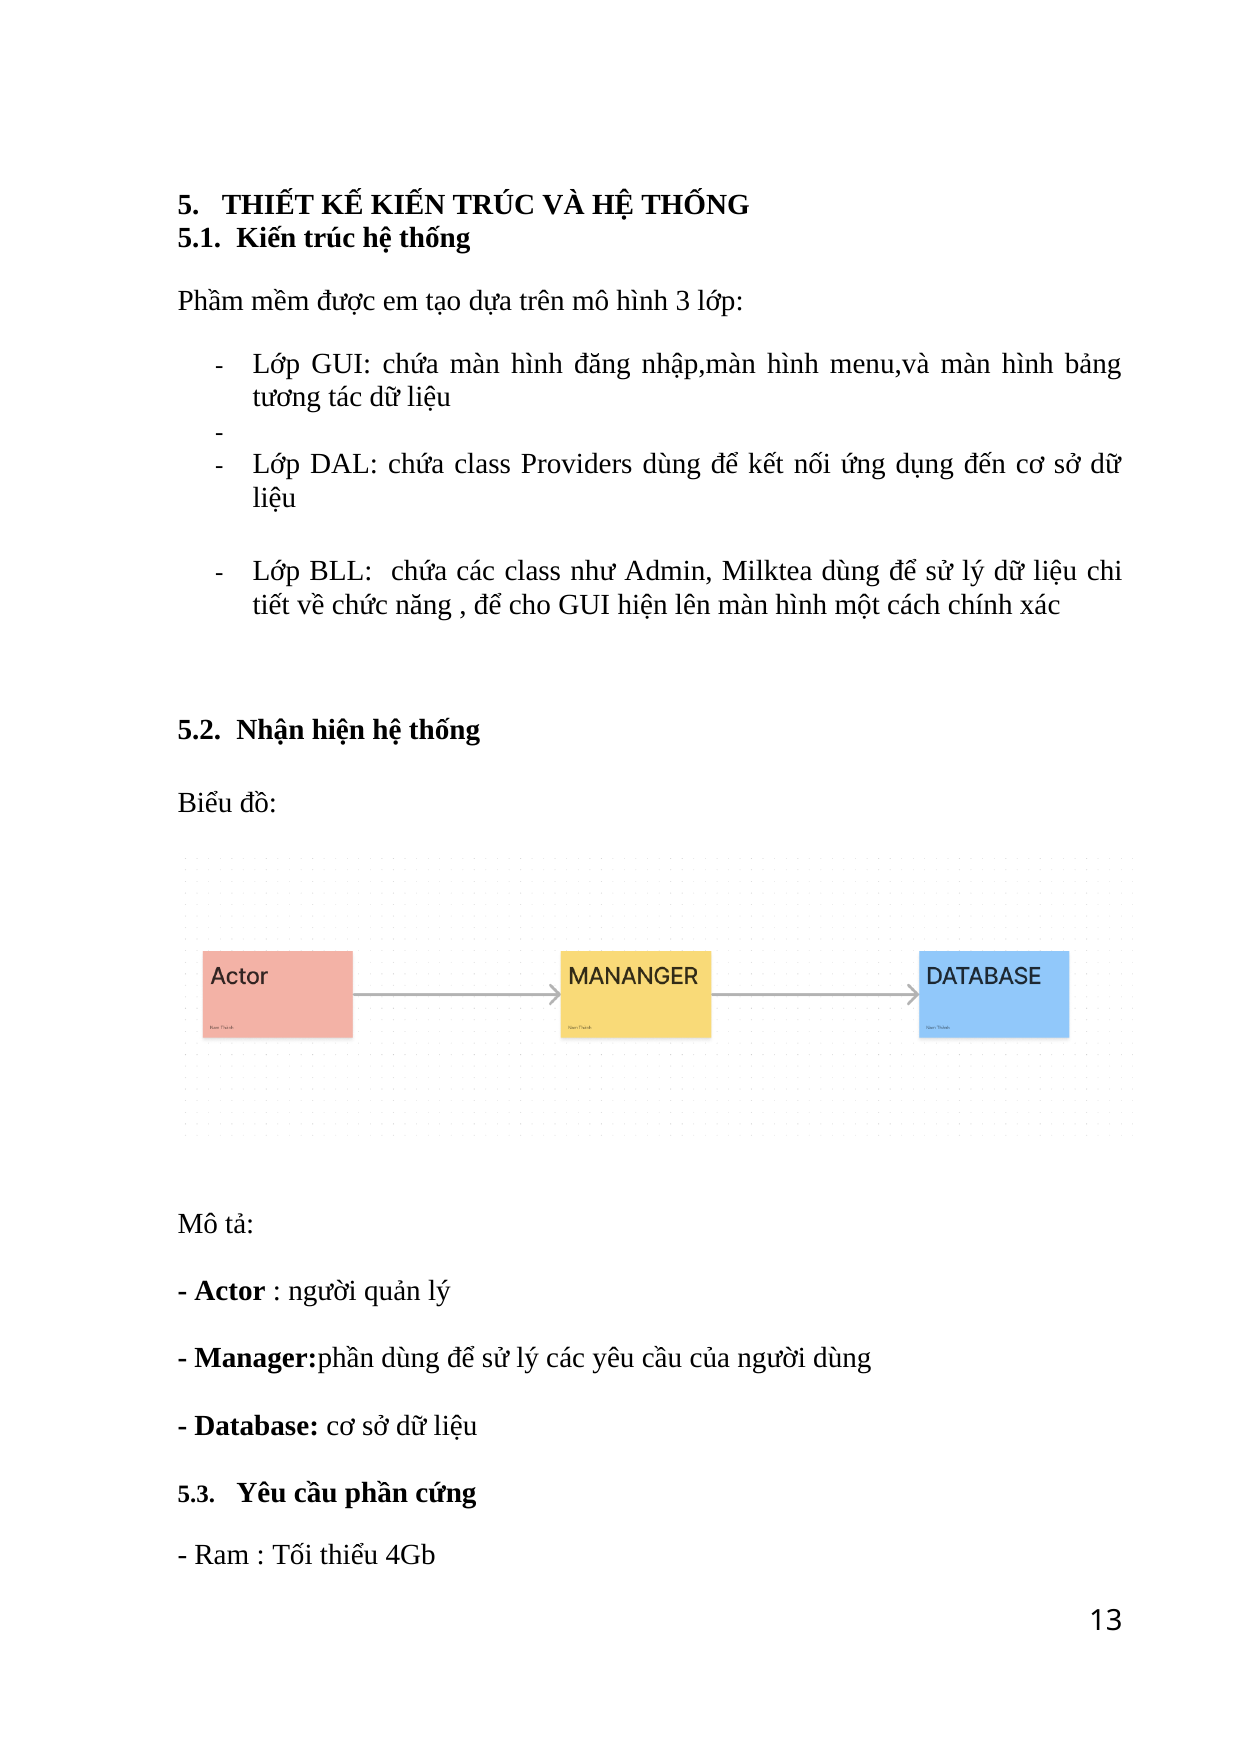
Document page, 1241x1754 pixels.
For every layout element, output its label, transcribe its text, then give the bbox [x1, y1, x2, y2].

list Nhận hiện hệ thống [177, 712, 1122, 746]
text - Ram : Tối thiểu 4Gb [177, 1537, 1122, 1571]
picture [177, 858, 1142, 1140]
list THIẾT KẾ KIẾN TRÚC VÀ HỆ THỐNG [177, 187, 1122, 221]
text Biểu đồ: [177, 786, 1122, 819]
list Kiến trúc hệ thống [177, 221, 1122, 254]
text Phầm mềm được em tạo dựa trên mô hình 3 lớp: [177, 283, 1122, 317]
text - Actor : người quản lý [177, 1273, 1122, 1307]
list Lớp BLL: chứa các class như Admin, Milktea dùng để sử lý dữ liệu chi tiết về chức năng , để cho GUI hiện lên màn hình một cách chính xác [215, 553, 1122, 620]
text - Manager:phần dùng để sử lý các yêu cầu của người dùng [177, 1341, 1122, 1374]
list Yêu cầu phần cứng [177, 1475, 1122, 1508]
text Mô tả: [177, 1206, 1122, 1240]
list Lớp GUI: chứa màn hình đăng nhập,màn hình menu,và màn hình bảng tương tác dữ liệu [215, 346, 1122, 413]
text - Database: cơ sở dữ liệu [177, 1408, 1122, 1441]
list Lớp DAL: chứa class Providers dùng để kết nối ứng dụng đến cơ sở dữ liệu [215, 447, 1122, 514]
